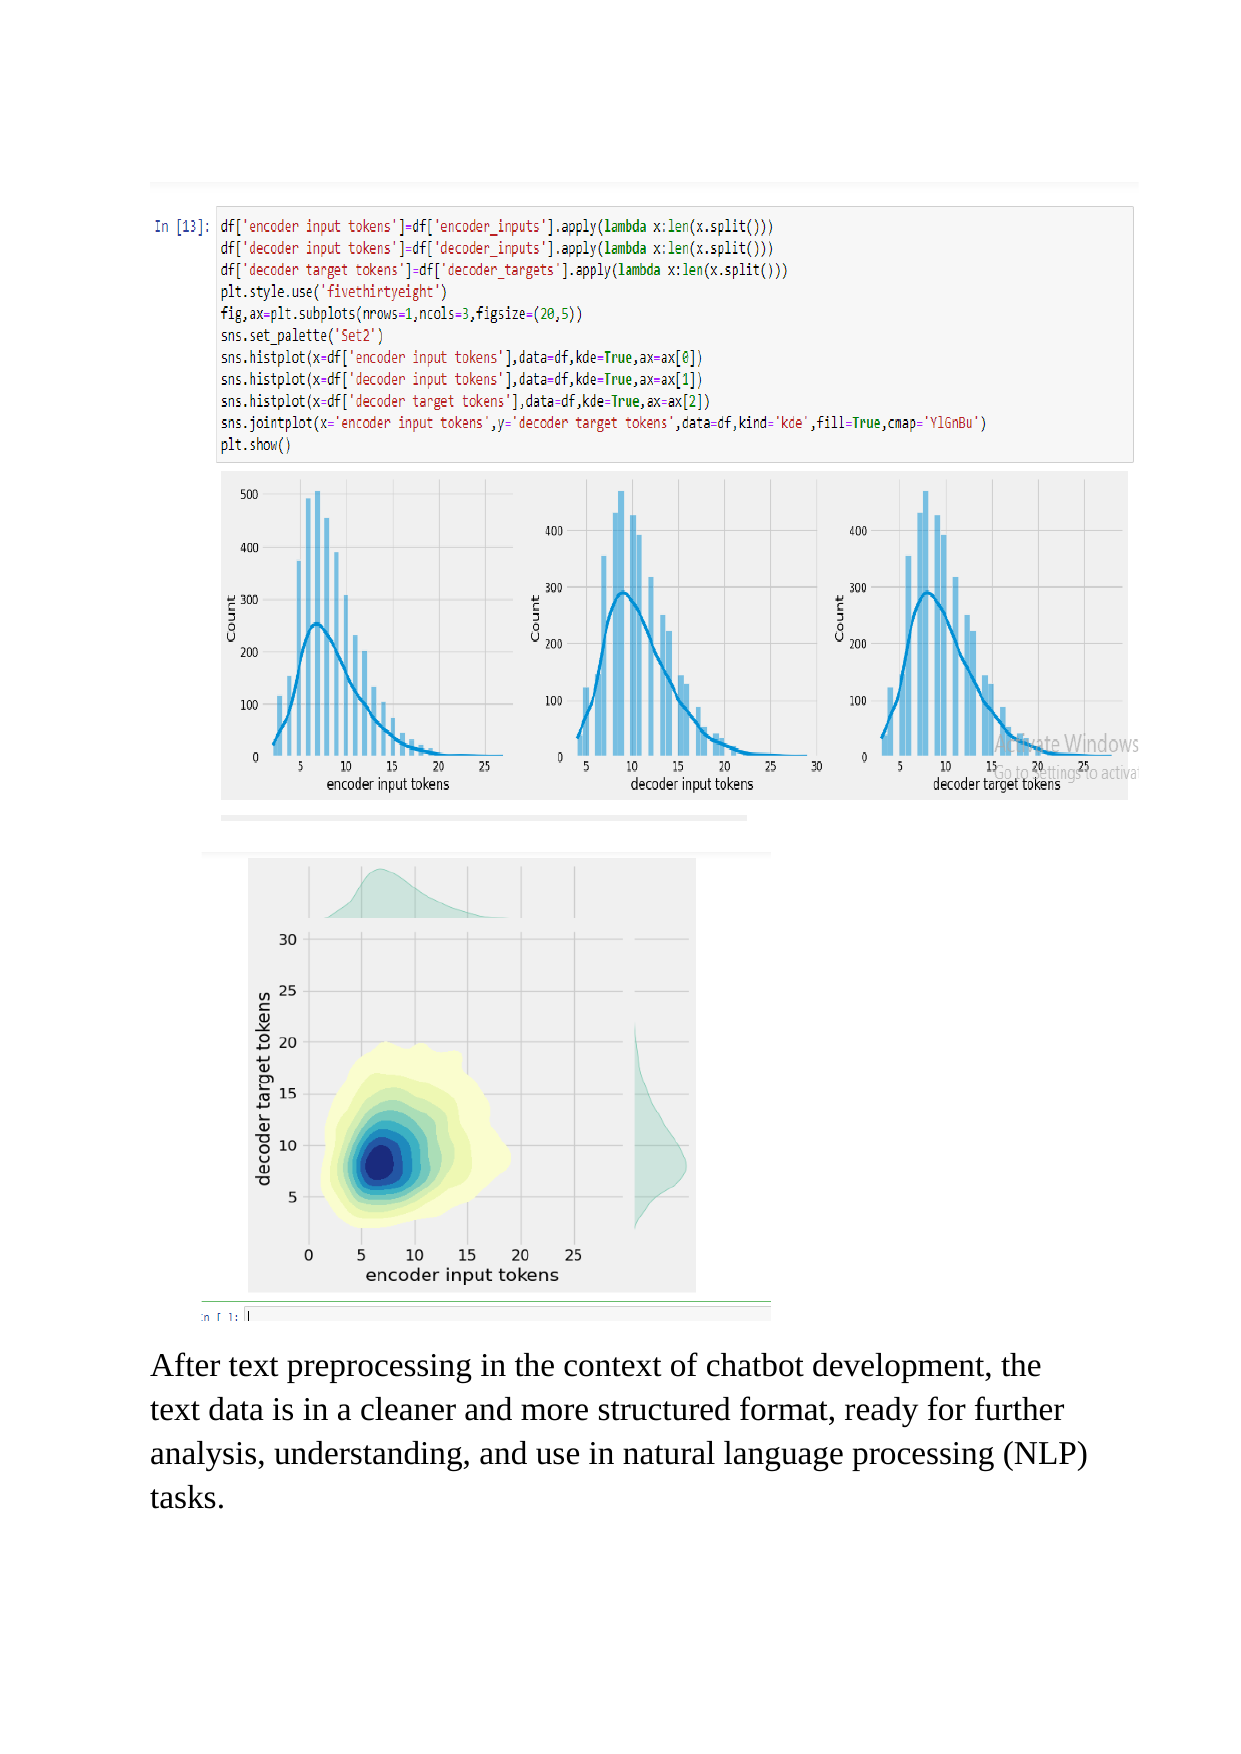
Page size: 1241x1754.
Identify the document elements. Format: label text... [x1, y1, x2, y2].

picture [201, 852, 771, 1321]
picture [150, 182, 1139, 821]
text After text preprocessing in the context of chatbot development, the text data is in a cleaner and more structured format, ready for further analysis, understanding, and use in natural language processing (NLP) tasks. [150, 1345, 1090, 1516]
